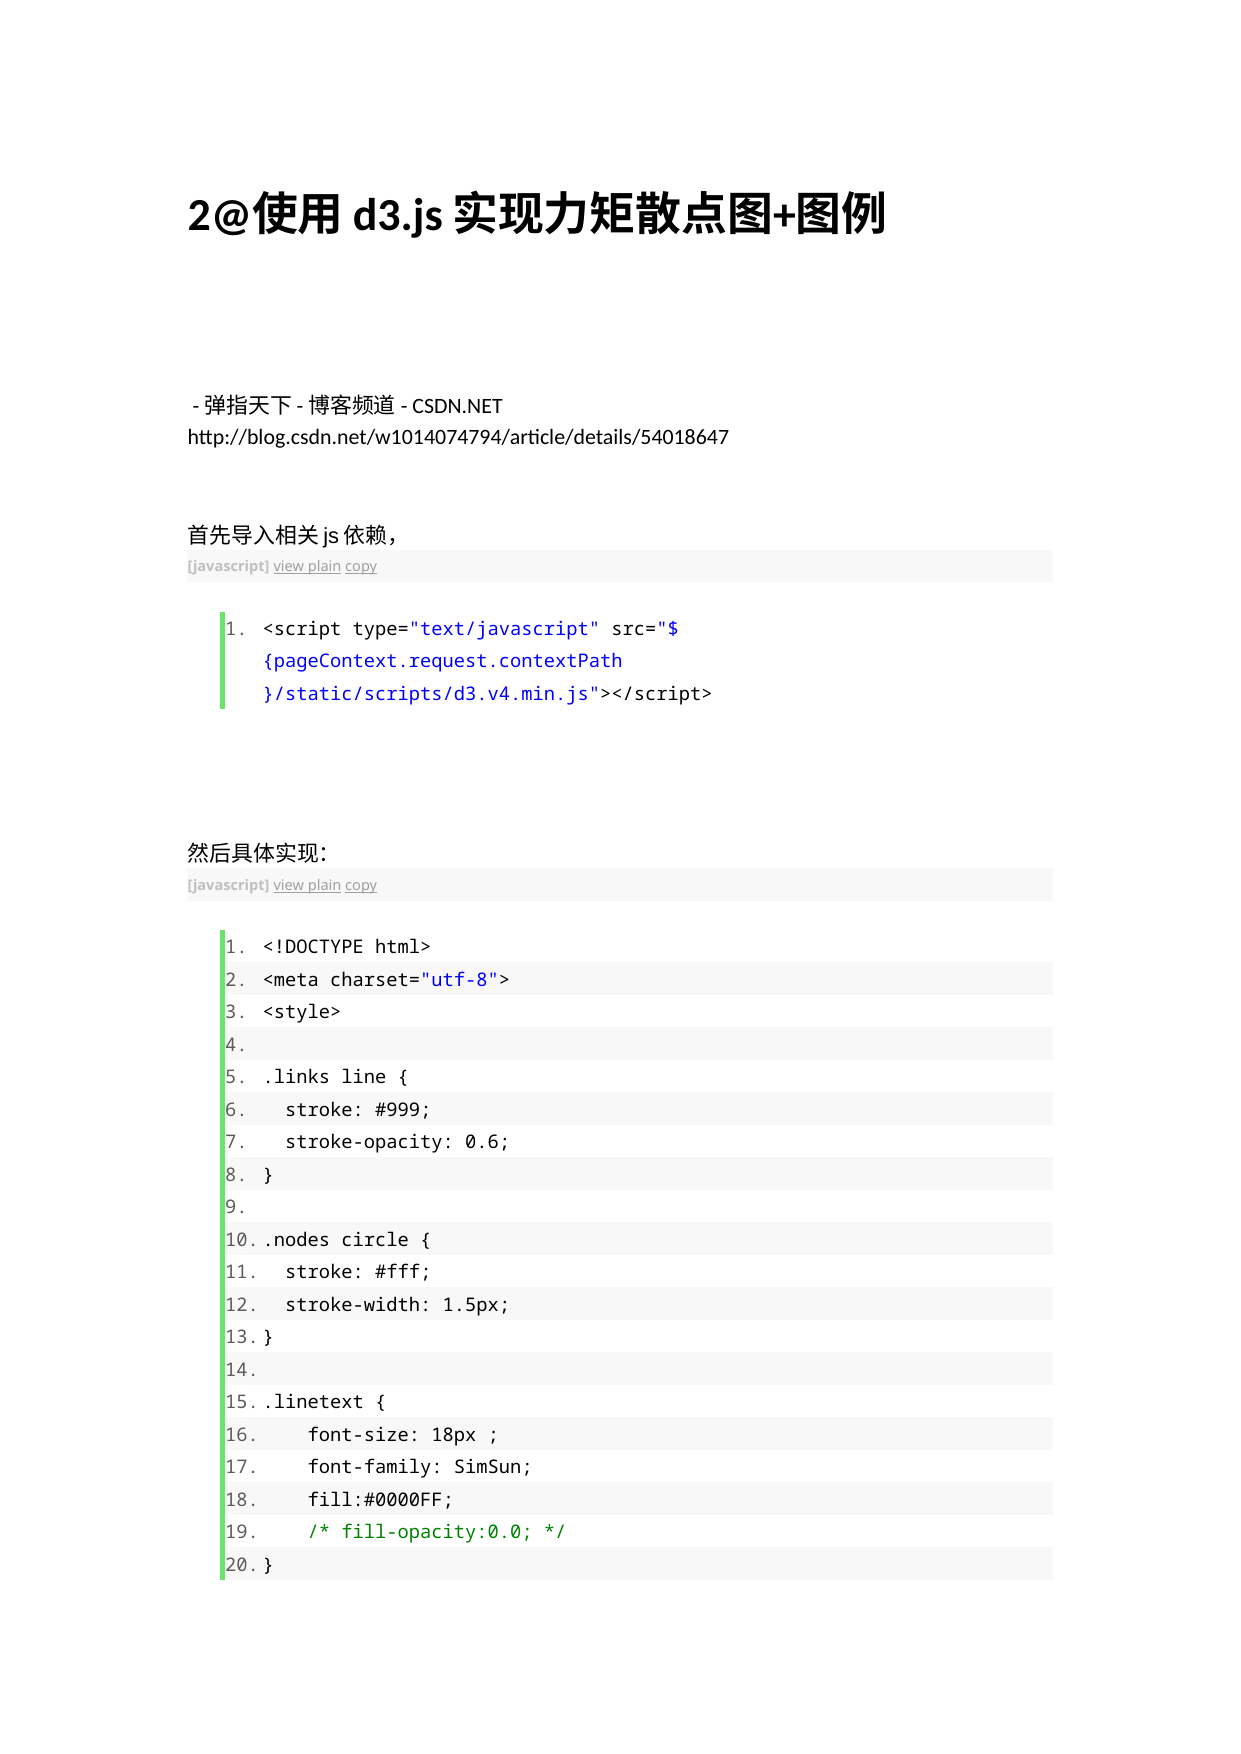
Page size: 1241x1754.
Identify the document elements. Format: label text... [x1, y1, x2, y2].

list } [225, 1320, 1053, 1352]
text - 弹指天下 - 博客频道 - CSDN.NET [187, 387, 1053, 420]
list <style> [225, 995, 1053, 1027]
list .linetext { [225, 1385, 1053, 1417]
text 首先导入相关js依赖， [187, 517, 1053, 550]
list stroke-width: 1.5px; [225, 1287, 1053, 1320]
text [javascript] view plain copy [187, 550, 1053, 582]
list stroke-opacity: 0.6; [225, 1125, 1053, 1157]
list .nodes circle { [225, 1222, 1053, 1255]
list <!DOCTYPE html> [225, 930, 1053, 962]
list <script type="text/javascript" src="${pageContext.request.contextPath }/static/scripts/d3.v4.min.js"></script> [225, 612, 1053, 709]
list /* fill-opacity:0.0; */ [225, 1515, 1053, 1547]
list stroke: #fff; [225, 1255, 1053, 1287]
list } [225, 1157, 1053, 1190]
list font-family: SimSun; [225, 1450, 1053, 1482]
list font-size: 18px ; [225, 1417, 1053, 1450]
text http://blog.csdn.net/w1014074794/article/details/54018647 [187, 420, 1053, 452]
list } [225, 1547, 1053, 1580]
text [javascript] view plain copy [187, 868, 1053, 901]
list <meta charset="utf-8"> [225, 962, 1053, 995]
list stroke: #999; [225, 1092, 1053, 1125]
text 然后具体实现： [187, 836, 1053, 868]
subtitle 2@使用d3.js实现力矩散点图+图例 [187, 162, 1053, 259]
list fill:#0000FF; [225, 1482, 1053, 1515]
list .links line { [225, 1060, 1053, 1092]
